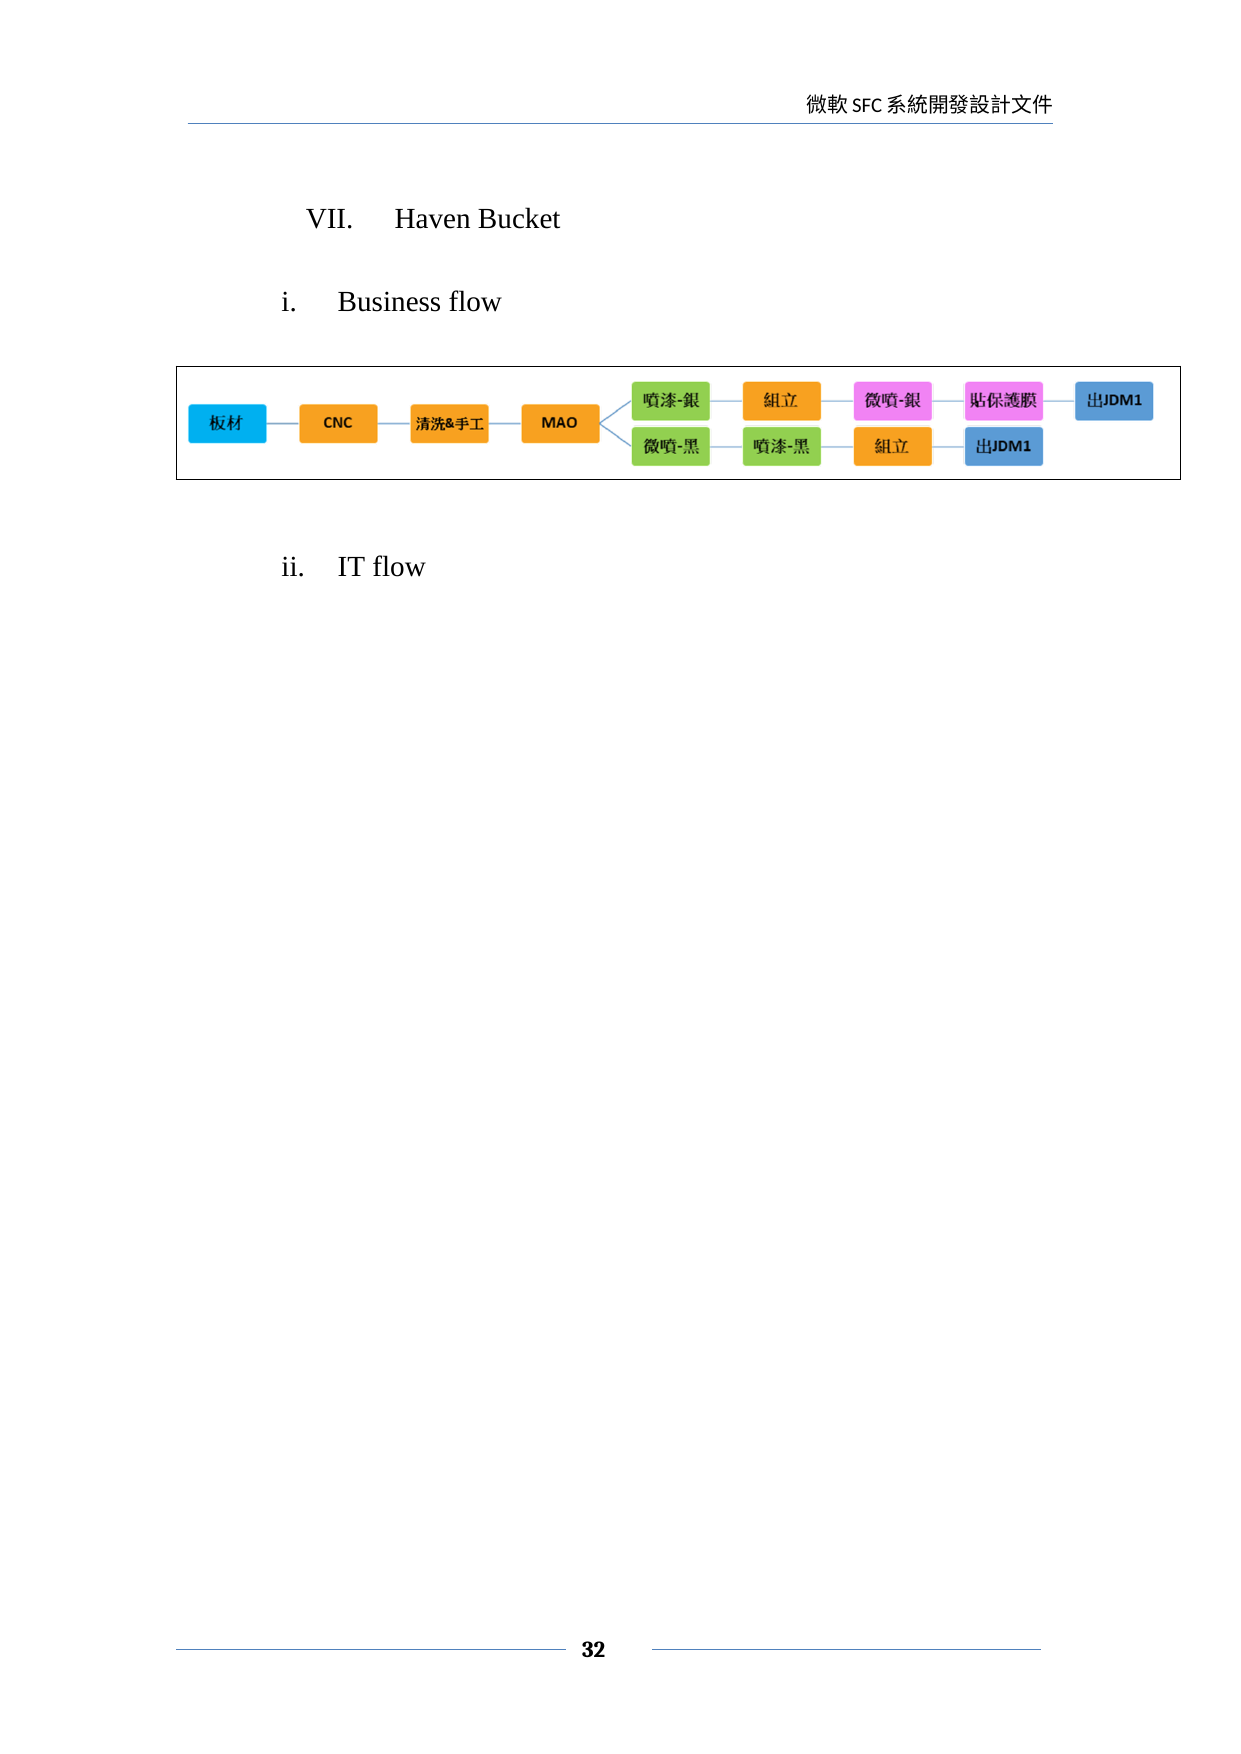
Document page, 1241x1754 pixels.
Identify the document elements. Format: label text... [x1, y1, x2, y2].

text Haven Bucket [306, 199, 1053, 236]
text Business flow [281, 282, 1053, 320]
text IT flow [281, 547, 1053, 584]
picture [187, 371, 1154, 475]
table_header [177, 367, 1180, 479]
